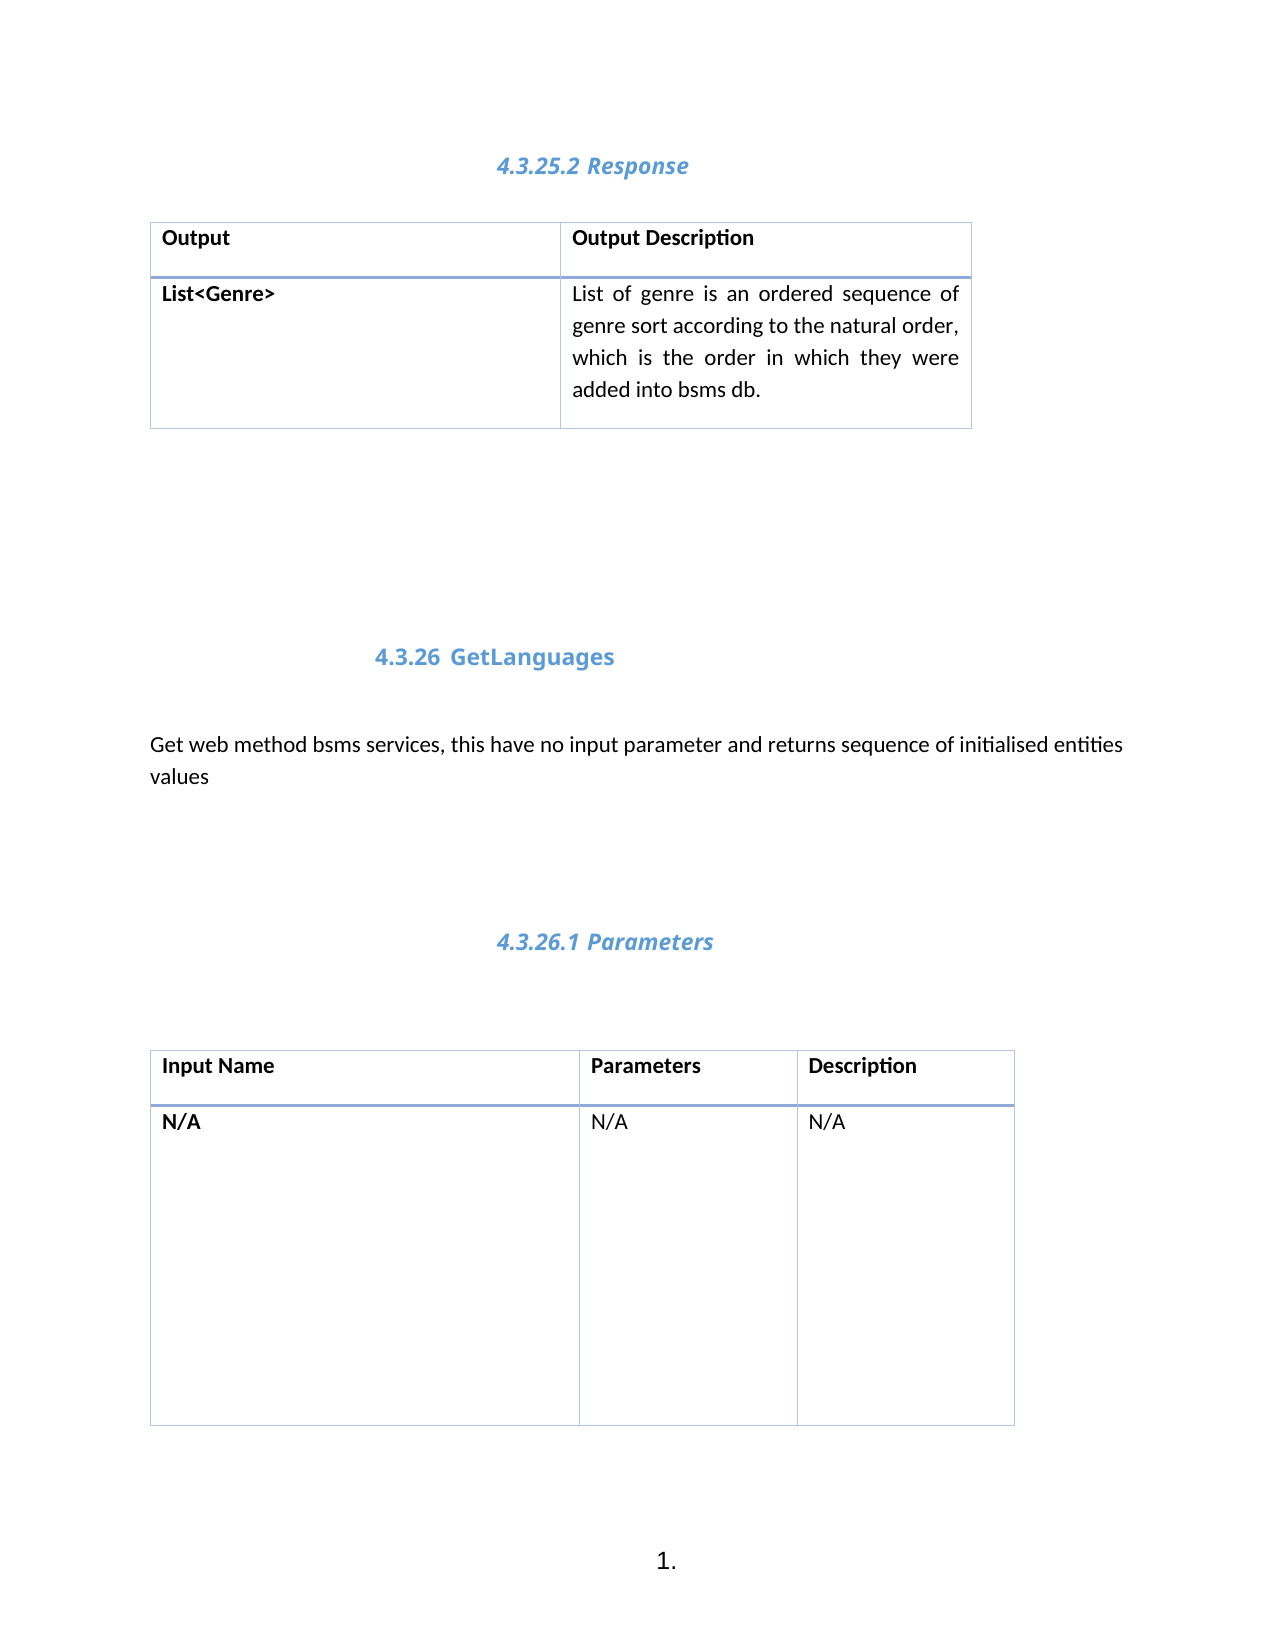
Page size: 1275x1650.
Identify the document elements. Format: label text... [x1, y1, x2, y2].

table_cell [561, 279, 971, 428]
text Get web method bsms services, this have no input parameter and returns sequence of initialised entities values [150, 730, 1125, 790]
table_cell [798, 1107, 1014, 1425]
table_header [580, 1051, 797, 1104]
subtitle Response [497, 150, 1125, 181]
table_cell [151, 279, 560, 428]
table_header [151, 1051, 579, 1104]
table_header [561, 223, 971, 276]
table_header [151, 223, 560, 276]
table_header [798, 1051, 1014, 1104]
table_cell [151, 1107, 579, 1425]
subtitle GetLanguages [375, 641, 1125, 672]
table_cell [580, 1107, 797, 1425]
subtitle Parameters [497, 926, 1125, 957]
